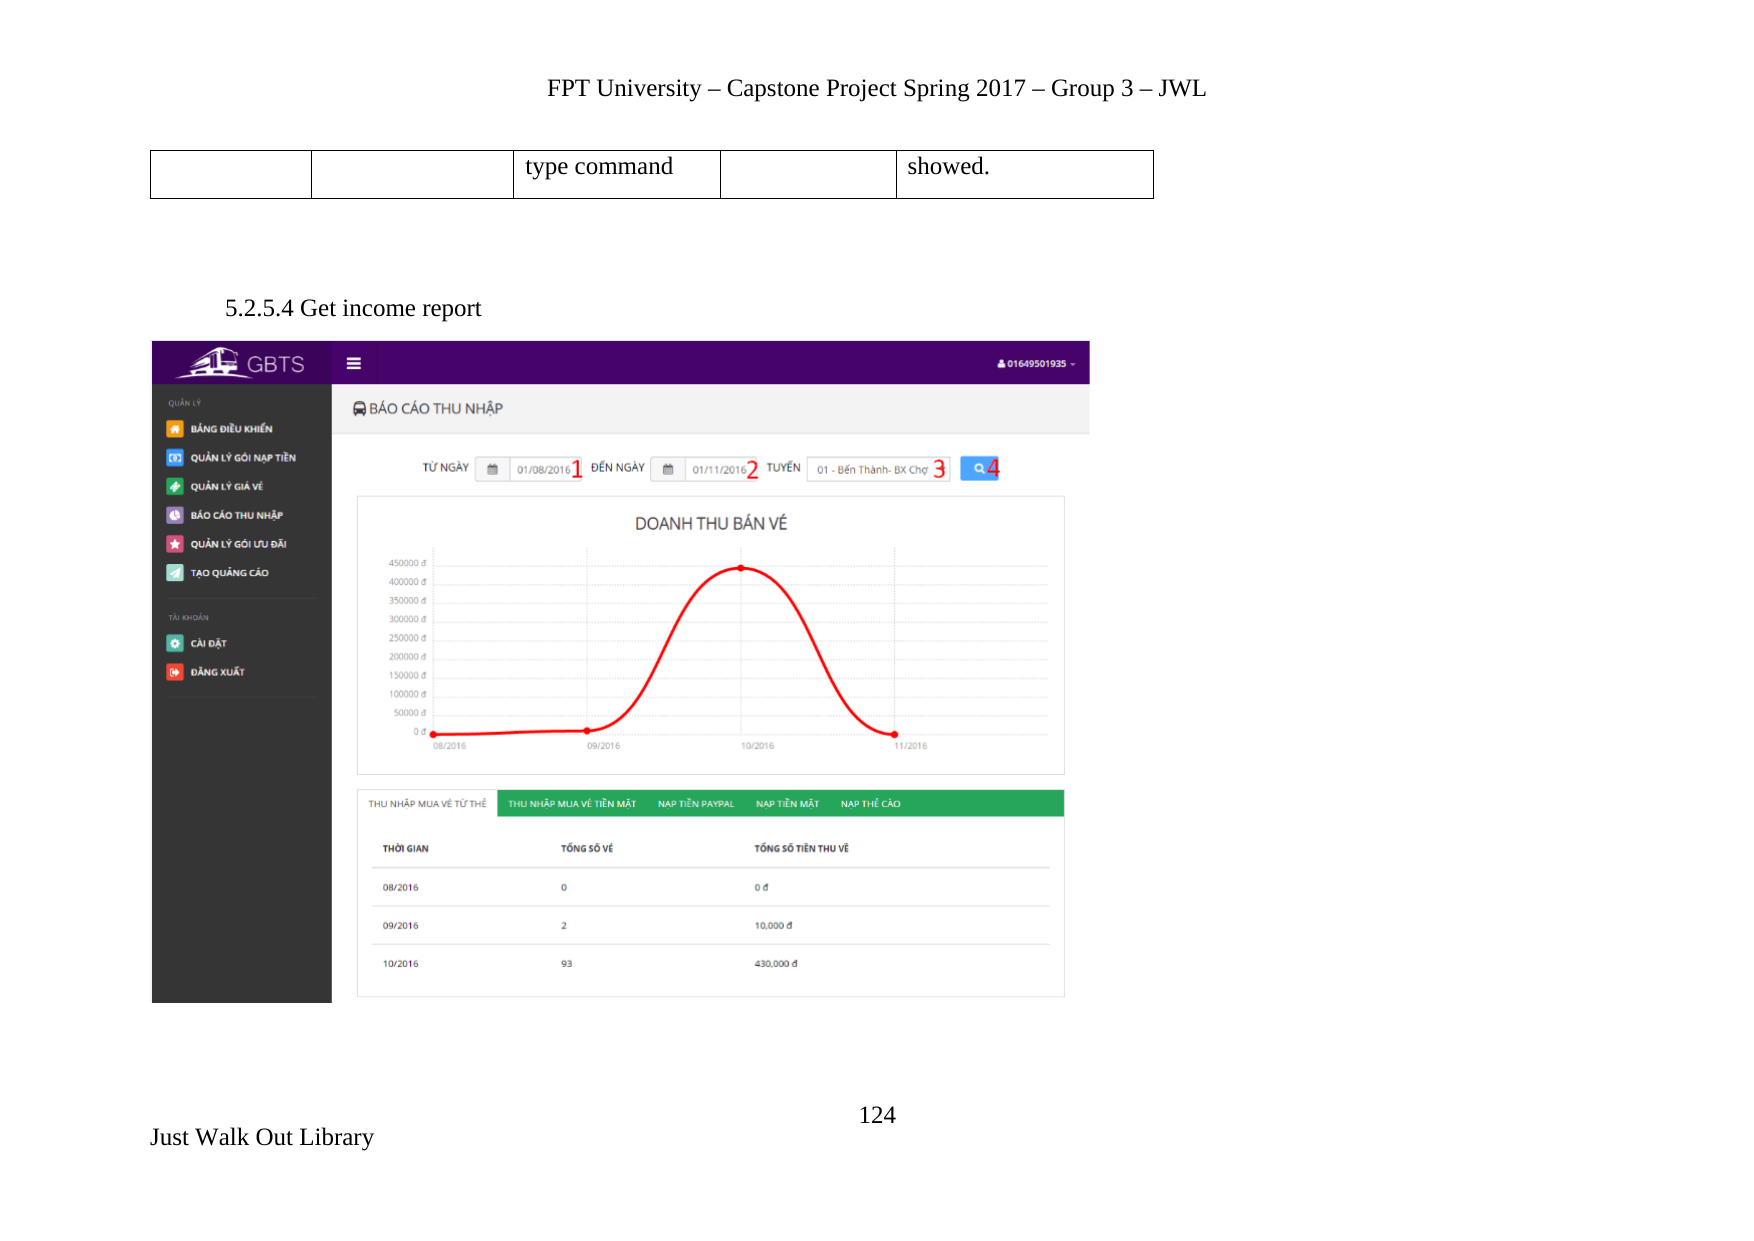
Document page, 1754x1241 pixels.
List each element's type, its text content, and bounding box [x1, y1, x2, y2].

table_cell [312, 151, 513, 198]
picture [150, 340, 1090, 1003]
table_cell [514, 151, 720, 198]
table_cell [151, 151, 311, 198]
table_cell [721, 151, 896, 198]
text 5.2.5.4 Get income report [150, 293, 1604, 322]
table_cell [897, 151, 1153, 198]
